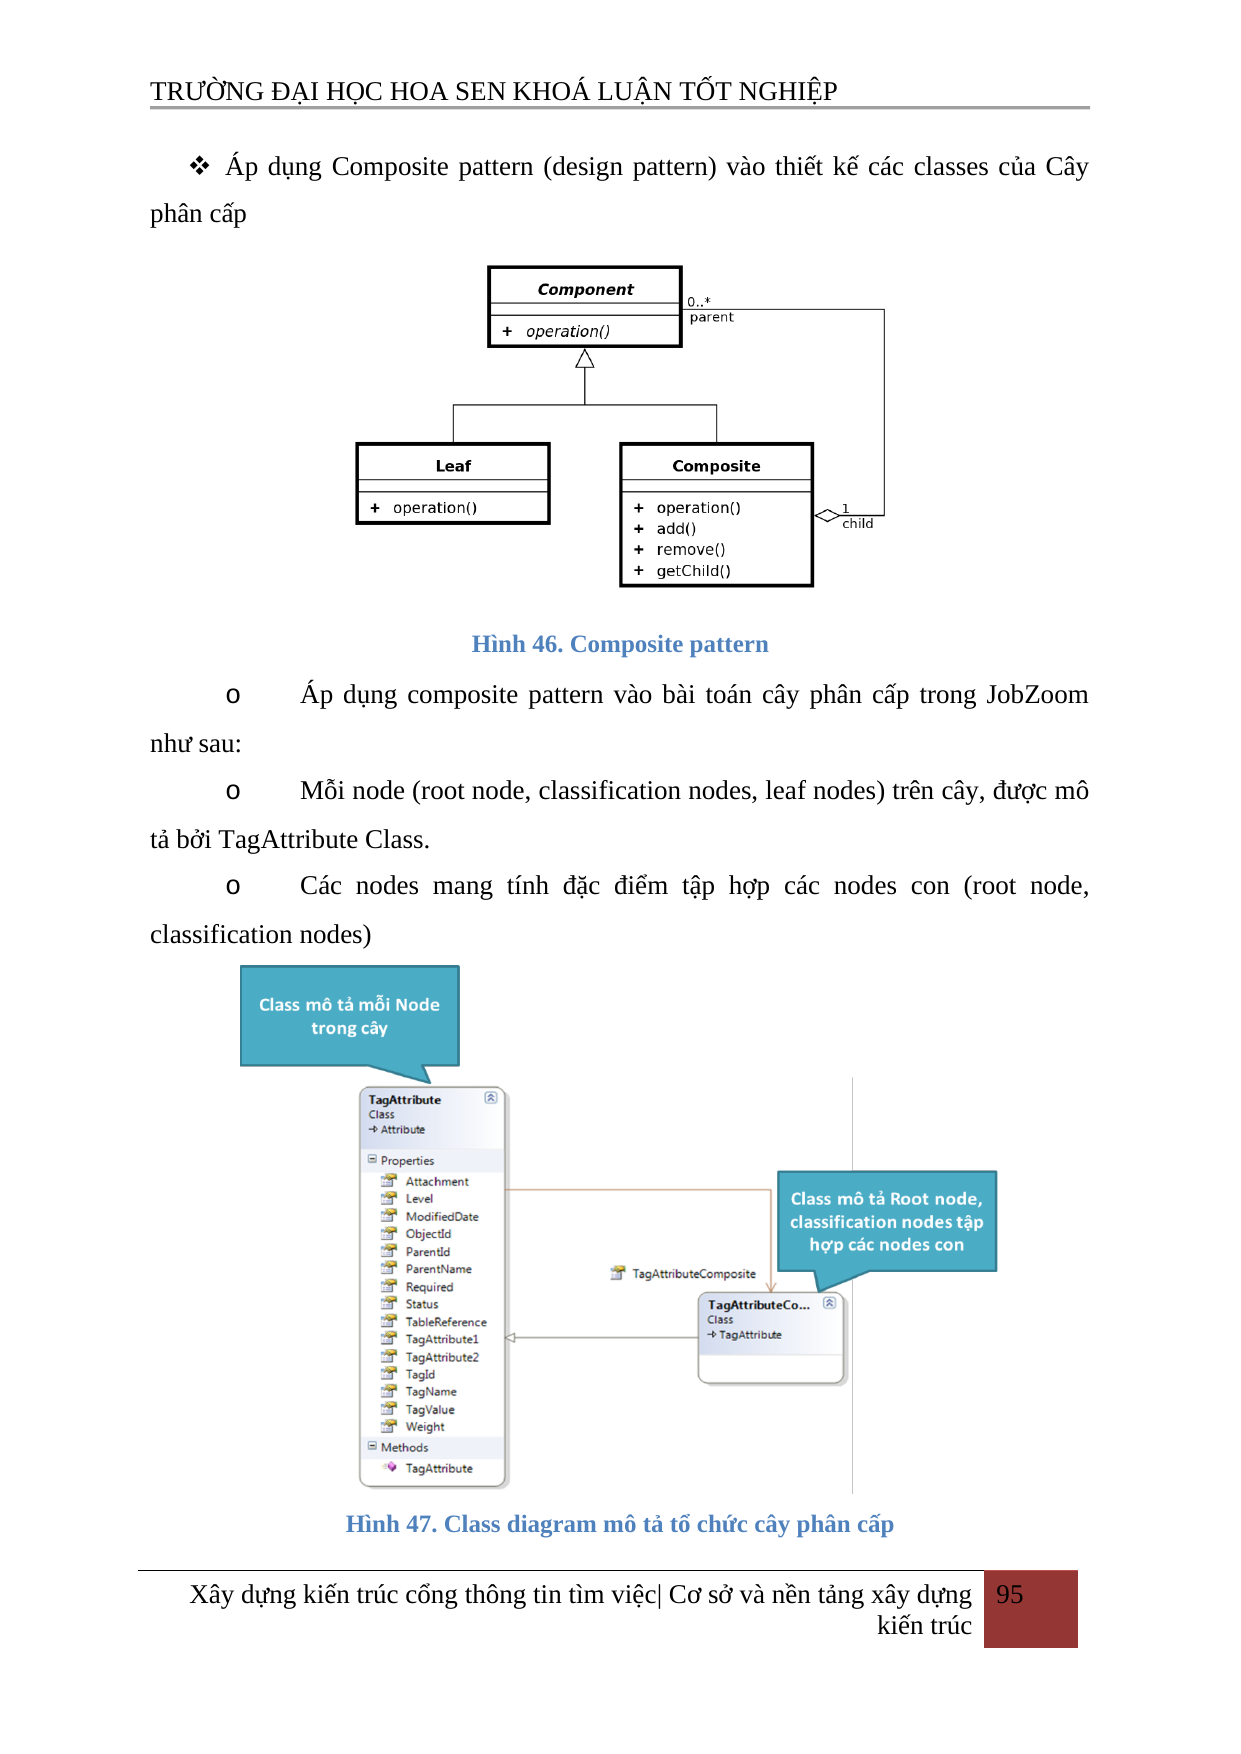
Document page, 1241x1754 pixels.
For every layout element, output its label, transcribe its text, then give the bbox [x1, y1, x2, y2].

list Các nodes mang tính đặc điểm tập hợp các nodes con (root node, classification nodes) [150, 869, 1090, 949]
picture [240, 965, 1001, 1494]
picture [333, 243, 908, 614]
text Hình 47. Class diagram mô tả tổ chức cây phân cấp [150, 1509, 1090, 1538]
list Áp dụng Composite pattern (design pattern) vào thiết kế các classes của Cây phân cấp [150, 150, 1090, 228]
list Áp dụng composite pattern vào bài toán cây phân cấp trong JobZoom như sau: [150, 678, 1090, 758]
list Mỗi node (root node, classification nodes, leaf nodes) trên cây, được mô tả bởi TagAttribute Class. [150, 774, 1090, 854]
text Hình 46. Composite pattern [150, 629, 1090, 657]
